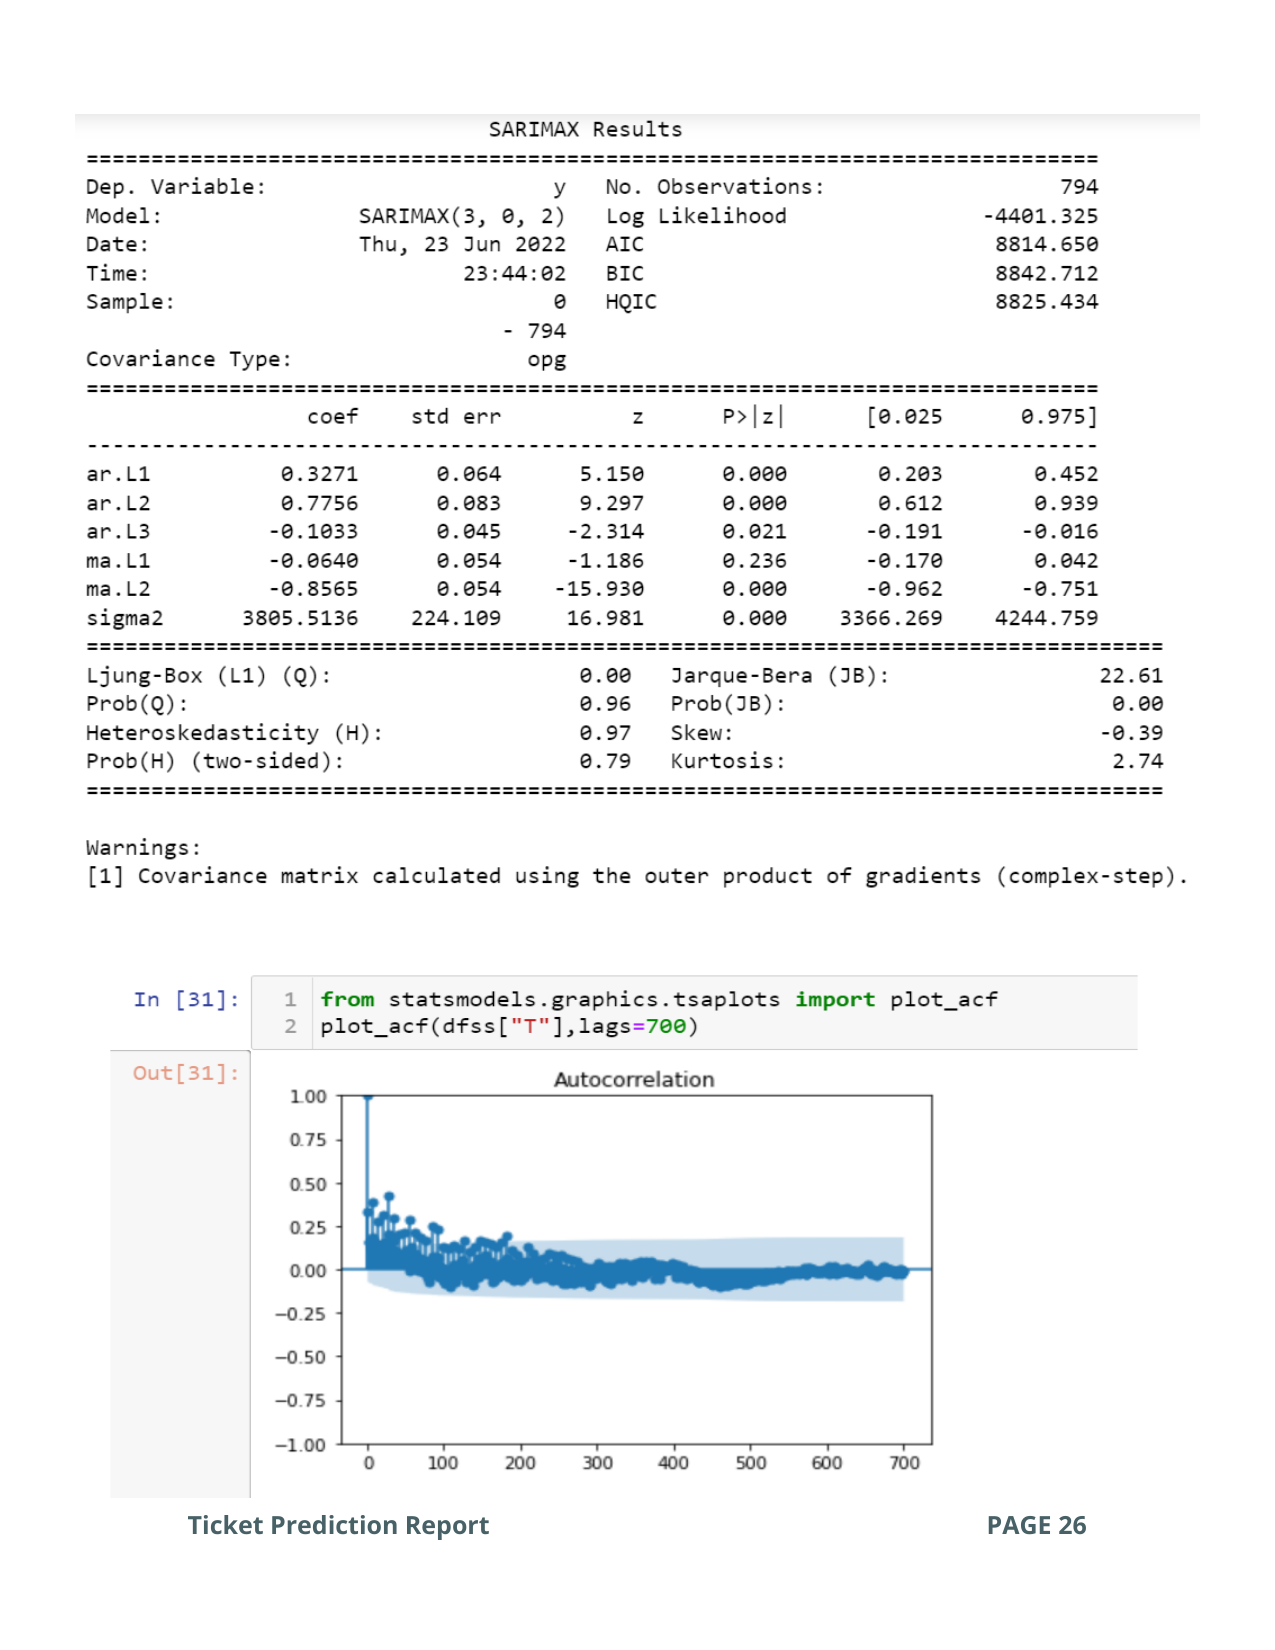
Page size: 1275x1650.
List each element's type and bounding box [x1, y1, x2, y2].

picture [75, 114, 1200, 909]
picture [110, 953, 1138, 1498]
